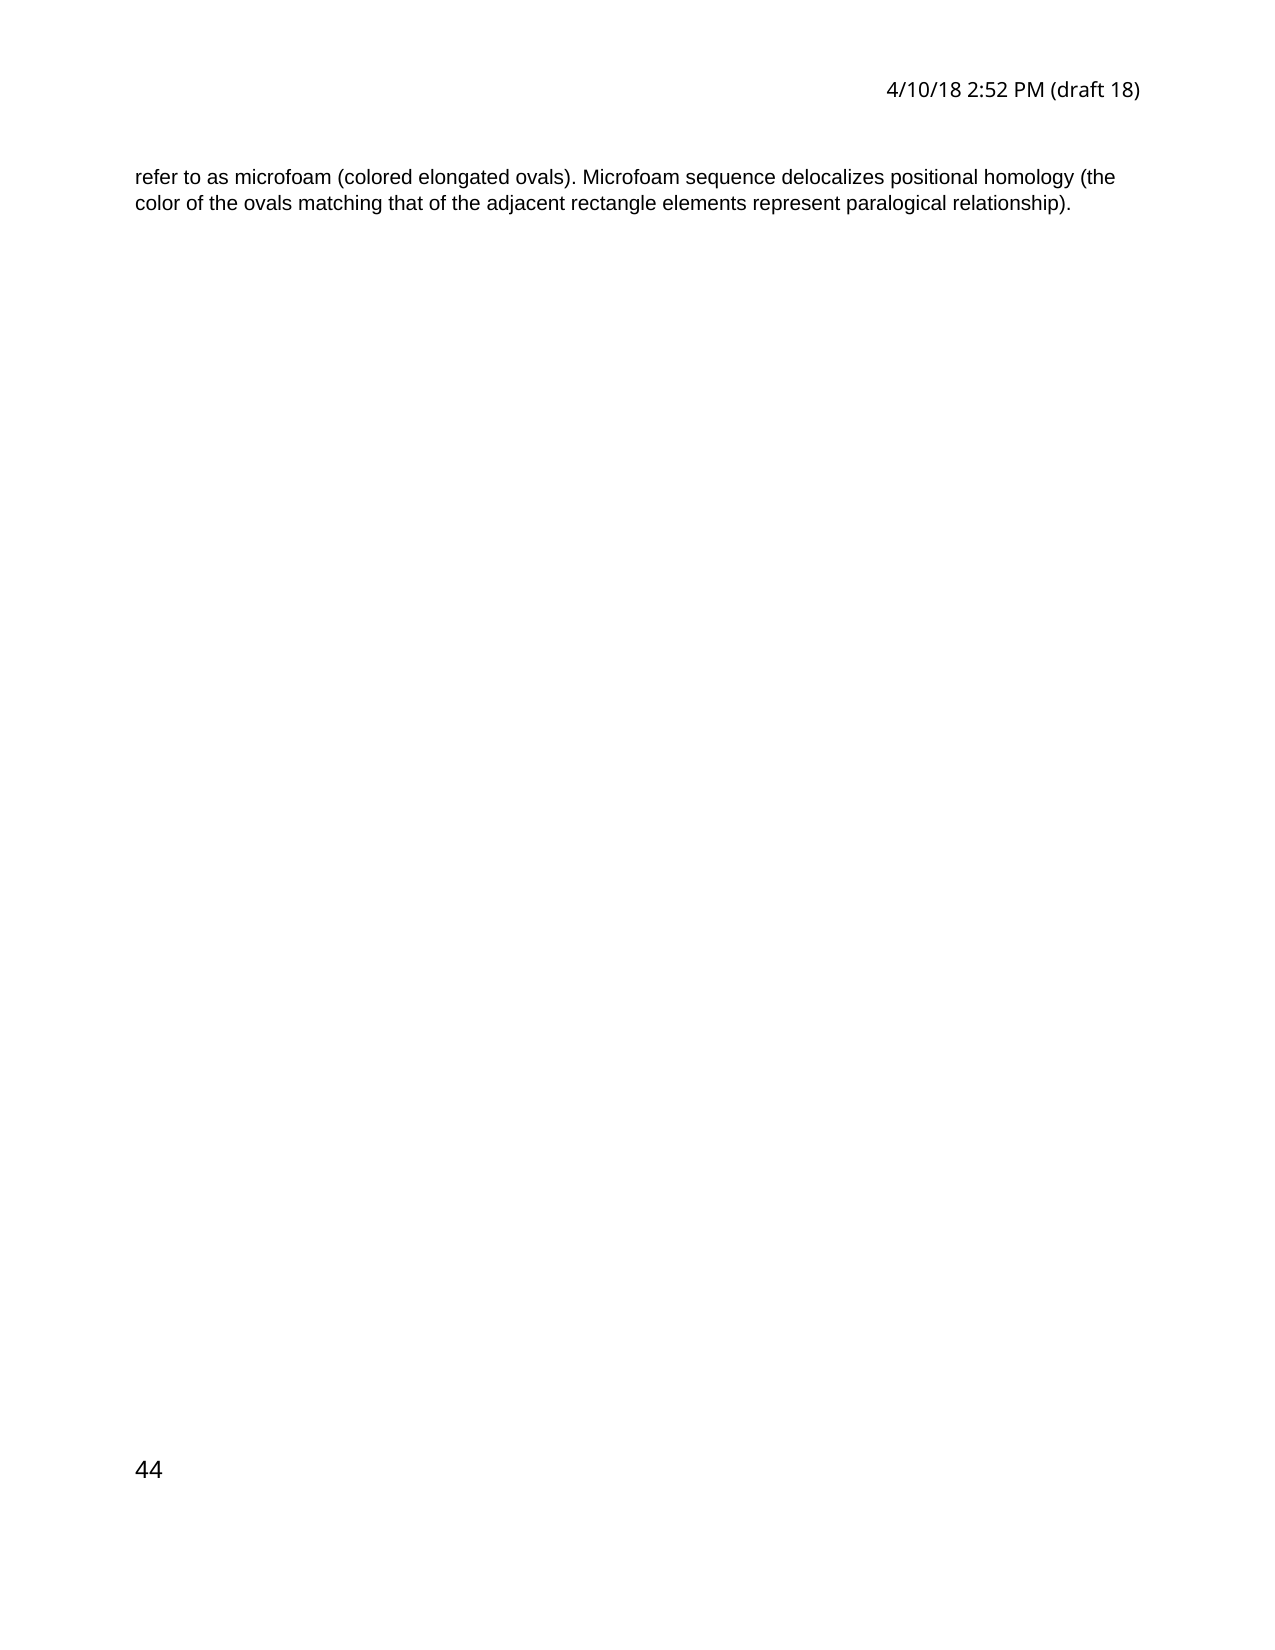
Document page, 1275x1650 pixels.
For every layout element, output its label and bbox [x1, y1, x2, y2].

text [135, 164, 1140, 215]
